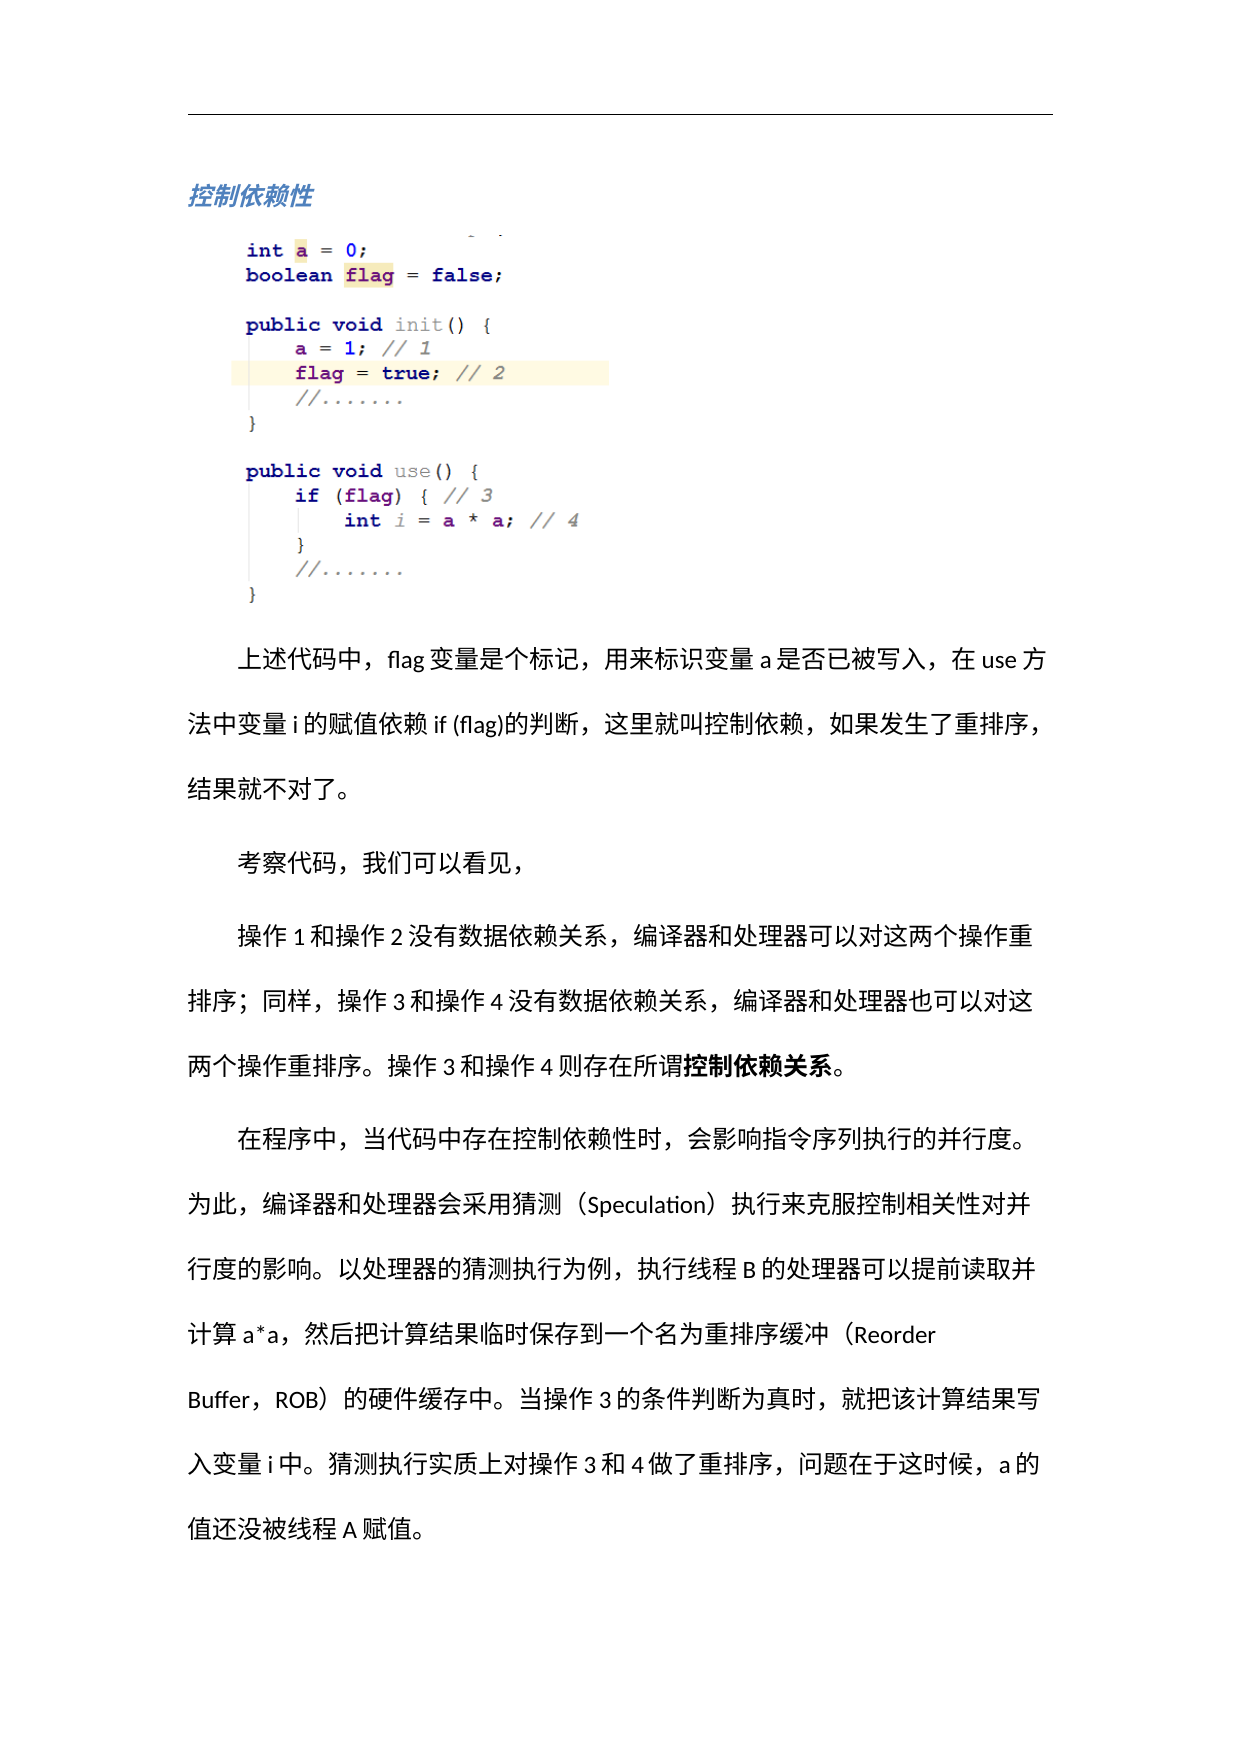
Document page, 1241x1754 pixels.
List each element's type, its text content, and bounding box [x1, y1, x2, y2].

text 考察代码，我们可以看见， [187, 829, 1053, 894]
text 上述代码中，flag变量是个标记，用来标识变量a是否已被写入，在use方法中变量i的赋值依赖if (flag)的判断，这里就叫控制依赖，如果发生了重排序，结果就不对了。 [187, 625, 1053, 820]
subtitle 控制依赖性 [187, 162, 1053, 227]
text 操作1和操作2没有数据依赖关系，编译器和处理器可以对这两个操作重排序；同样，操作3和操作4没有数据依赖关系，编译器和处理器也可以对这两个操作重排序。操作3和操作4则存在所谓控制依赖关系。 [187, 902, 1053, 1097]
picture [231, 235, 609, 609]
text 在程序中，当代码中存在控制依赖性时，会影响指令序列执行的并行度。为此，编译器和处理器会采用猜测（Speculation）执行来克服控制相关性对并行度的影响。以处理器的猜测执行为例，执行线程B的处理器可以提前读取并计算a*a，然后把计算结果临时保存到一个名为重排序缓冲（Reorder Buffer，ROB）的硬件缓存中。当操作3的条件判断为真时，就把该计算结果写入变量i中。猜测执行实质上对操作3和4做了重排序，问题在于这时候，a的值还没被线程A赋值。 [187, 1105, 1053, 1560]
